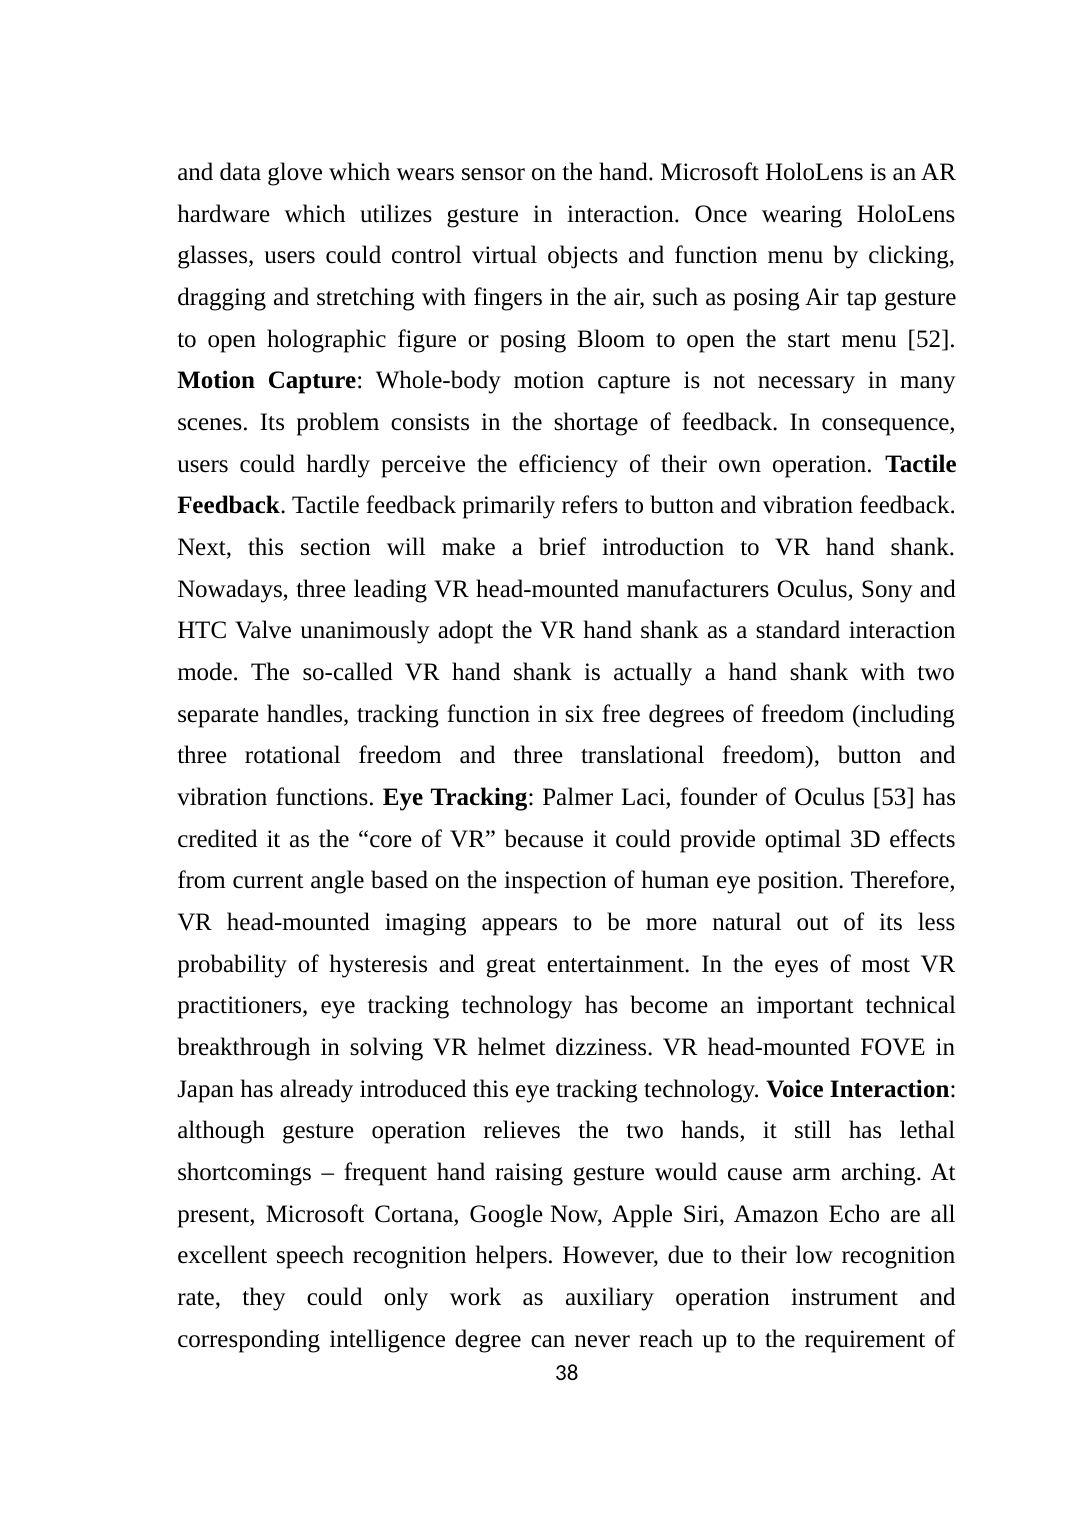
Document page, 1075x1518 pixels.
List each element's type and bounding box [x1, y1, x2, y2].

text [177, 147, 956, 1355]
